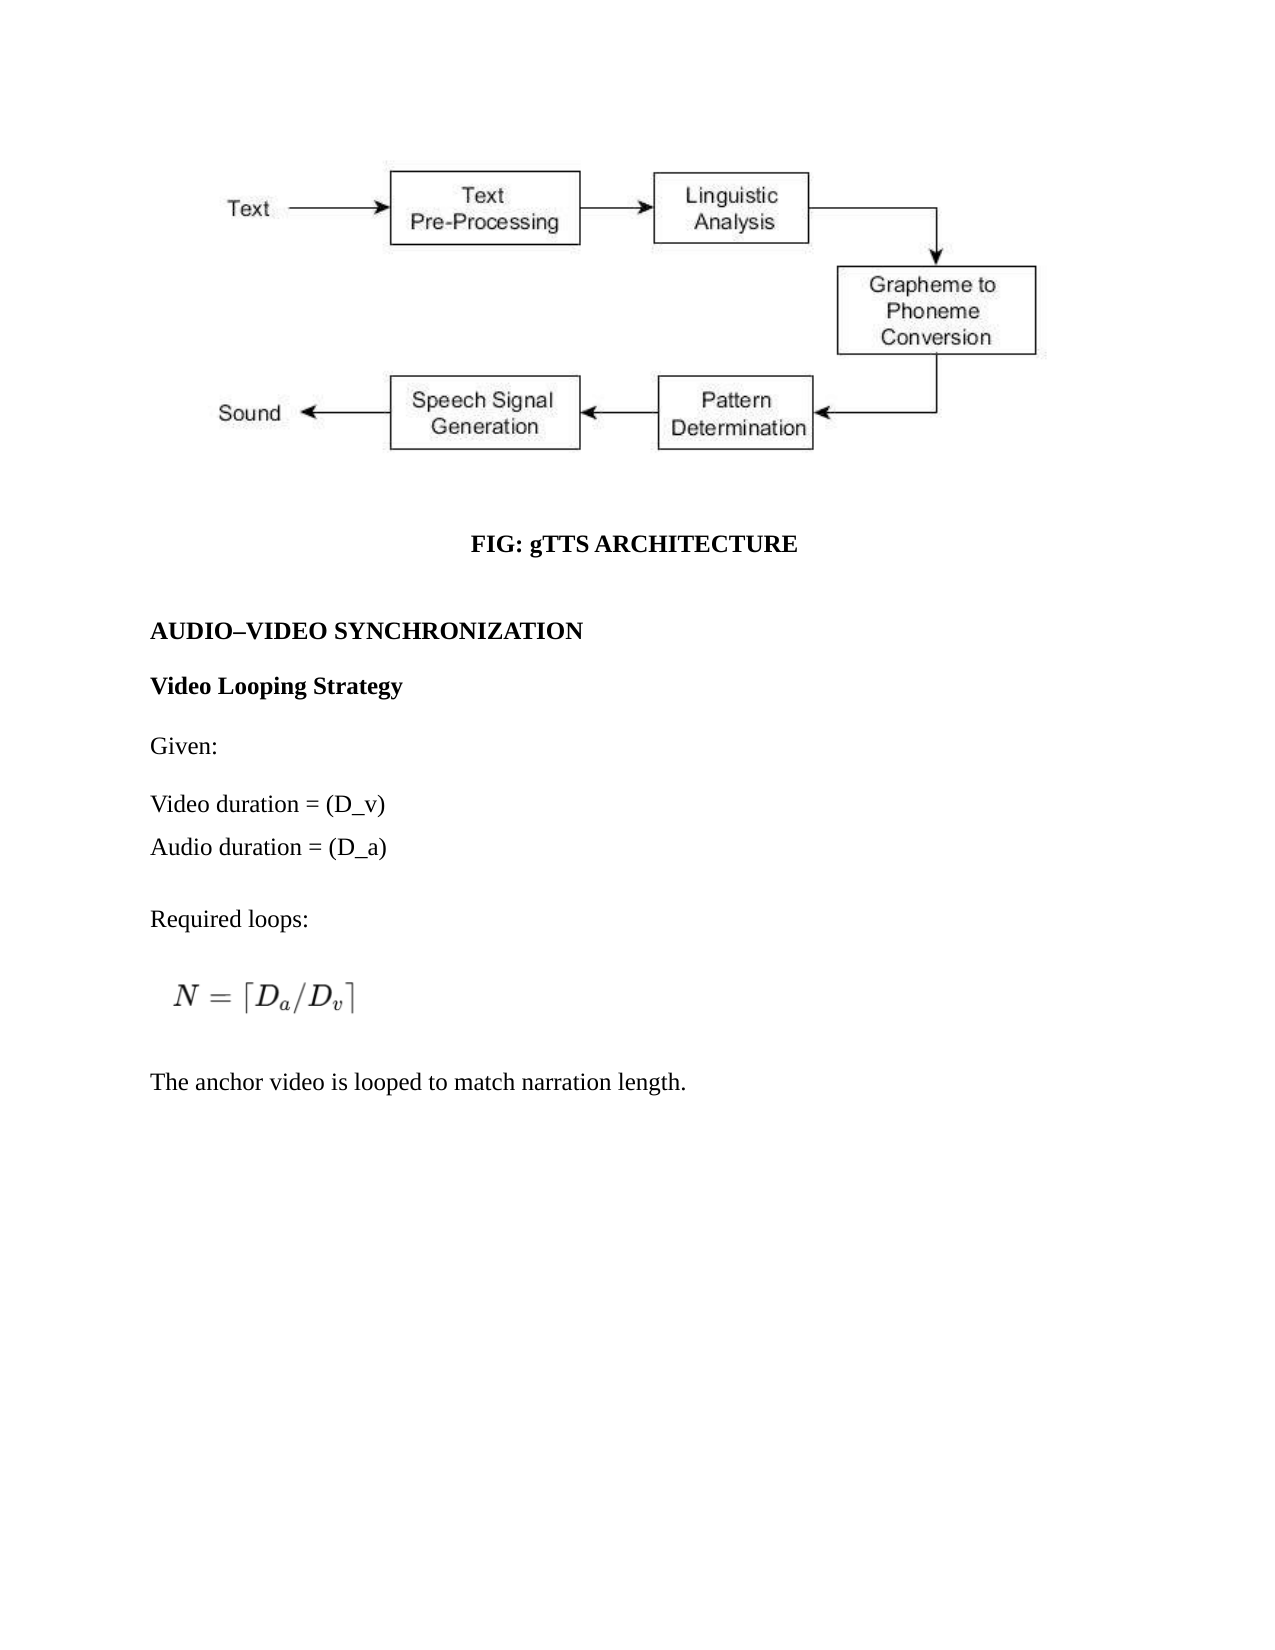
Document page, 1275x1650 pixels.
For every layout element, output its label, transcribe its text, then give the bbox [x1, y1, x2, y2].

text Required loops: [150, 904, 1119, 933]
text The anchor video is looped to match narration length. [150, 1067, 1119, 1096]
text Given: [150, 731, 1119, 759]
picture [150, 962, 430, 1039]
text Video Looping Strategy [150, 671, 1119, 700]
text Audio–Video Synchronization [150, 616, 1119, 644]
picture [150, 150, 1057, 472]
text Video duration = (D_v) [150, 789, 1119, 817]
text Audio duration = (D_a) [150, 832, 1119, 861]
text FIG: gTTS ARCHITECTURE [150, 529, 1119, 558]
